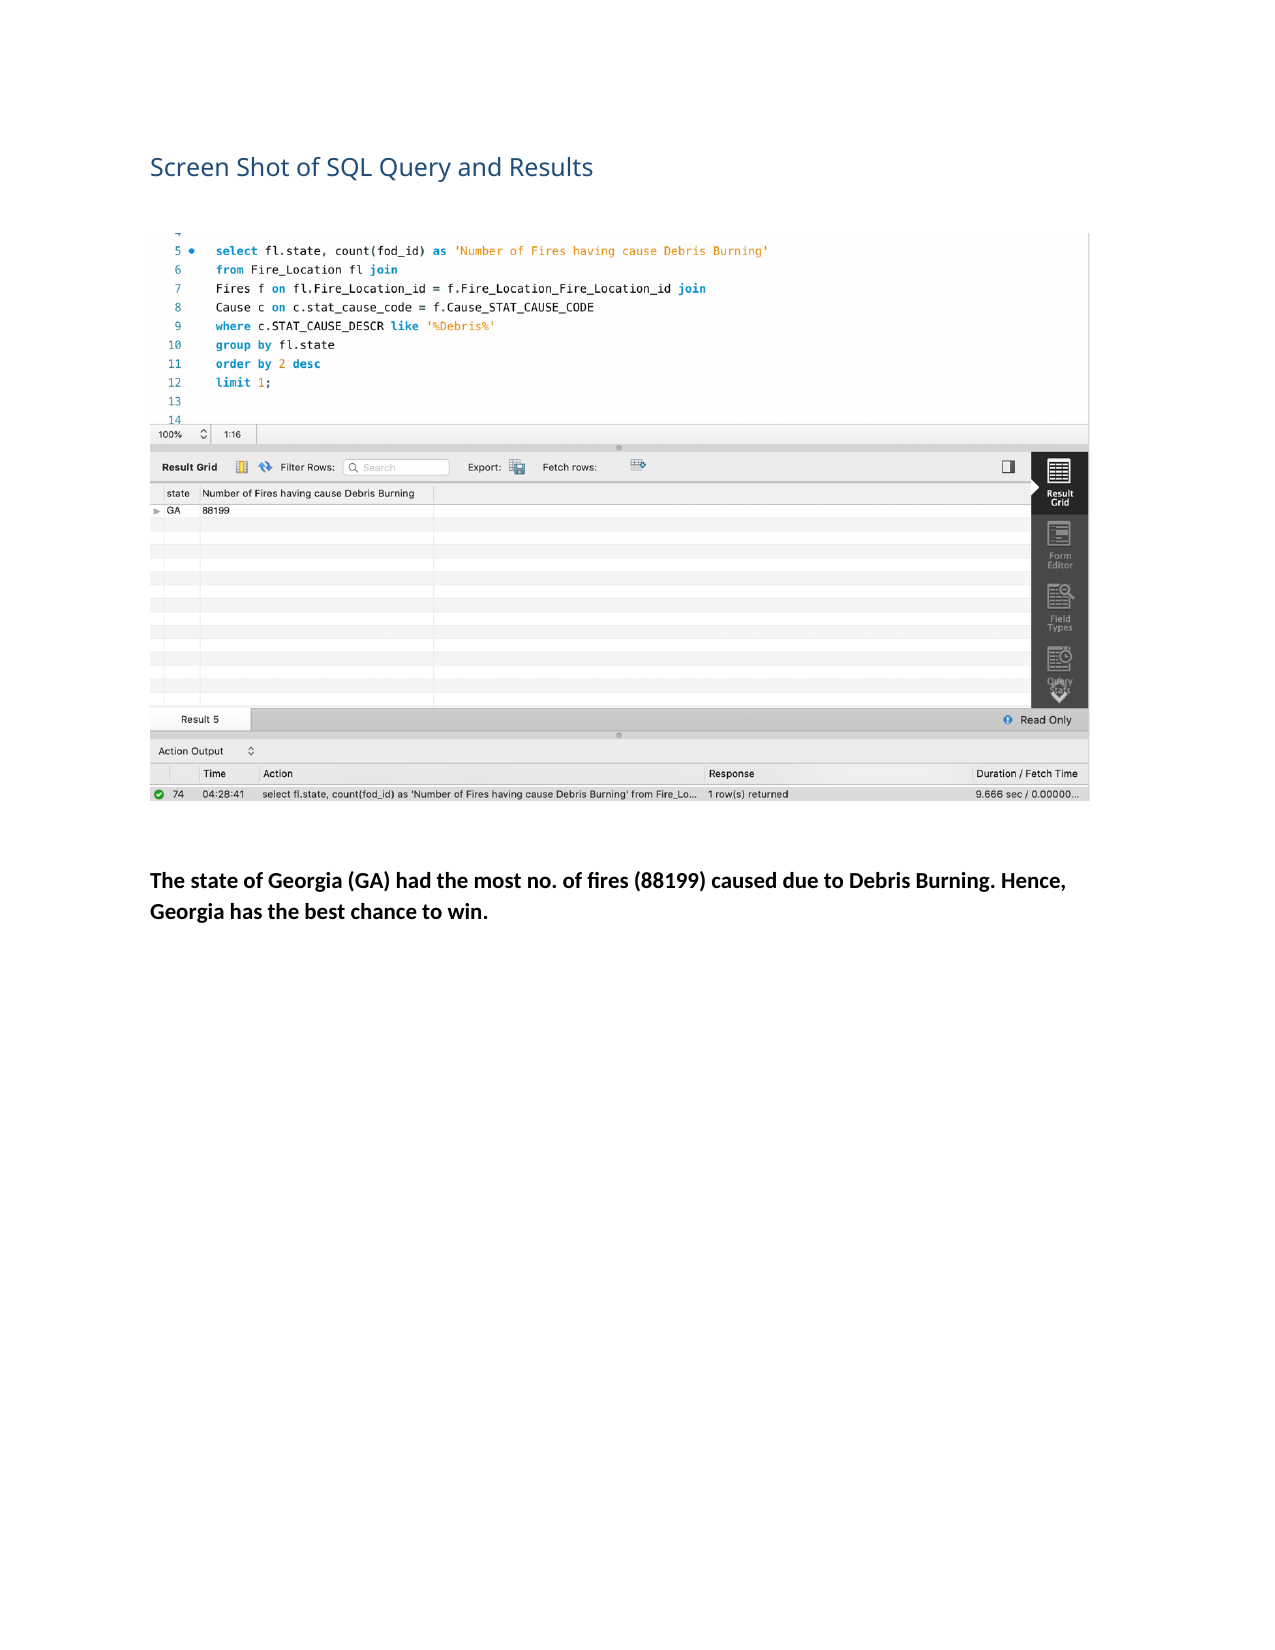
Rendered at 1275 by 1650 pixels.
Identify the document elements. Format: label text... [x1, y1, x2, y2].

text The state of Georgia (GA) had the most no. of fires (88199) caused due to Debris Burning. Hence, Georgia has the best chance to win. [150, 867, 1125, 925]
picture [150, 233, 1090, 801]
subtitle Screen Shot of SQL Query and Results [150, 150, 1125, 184]
